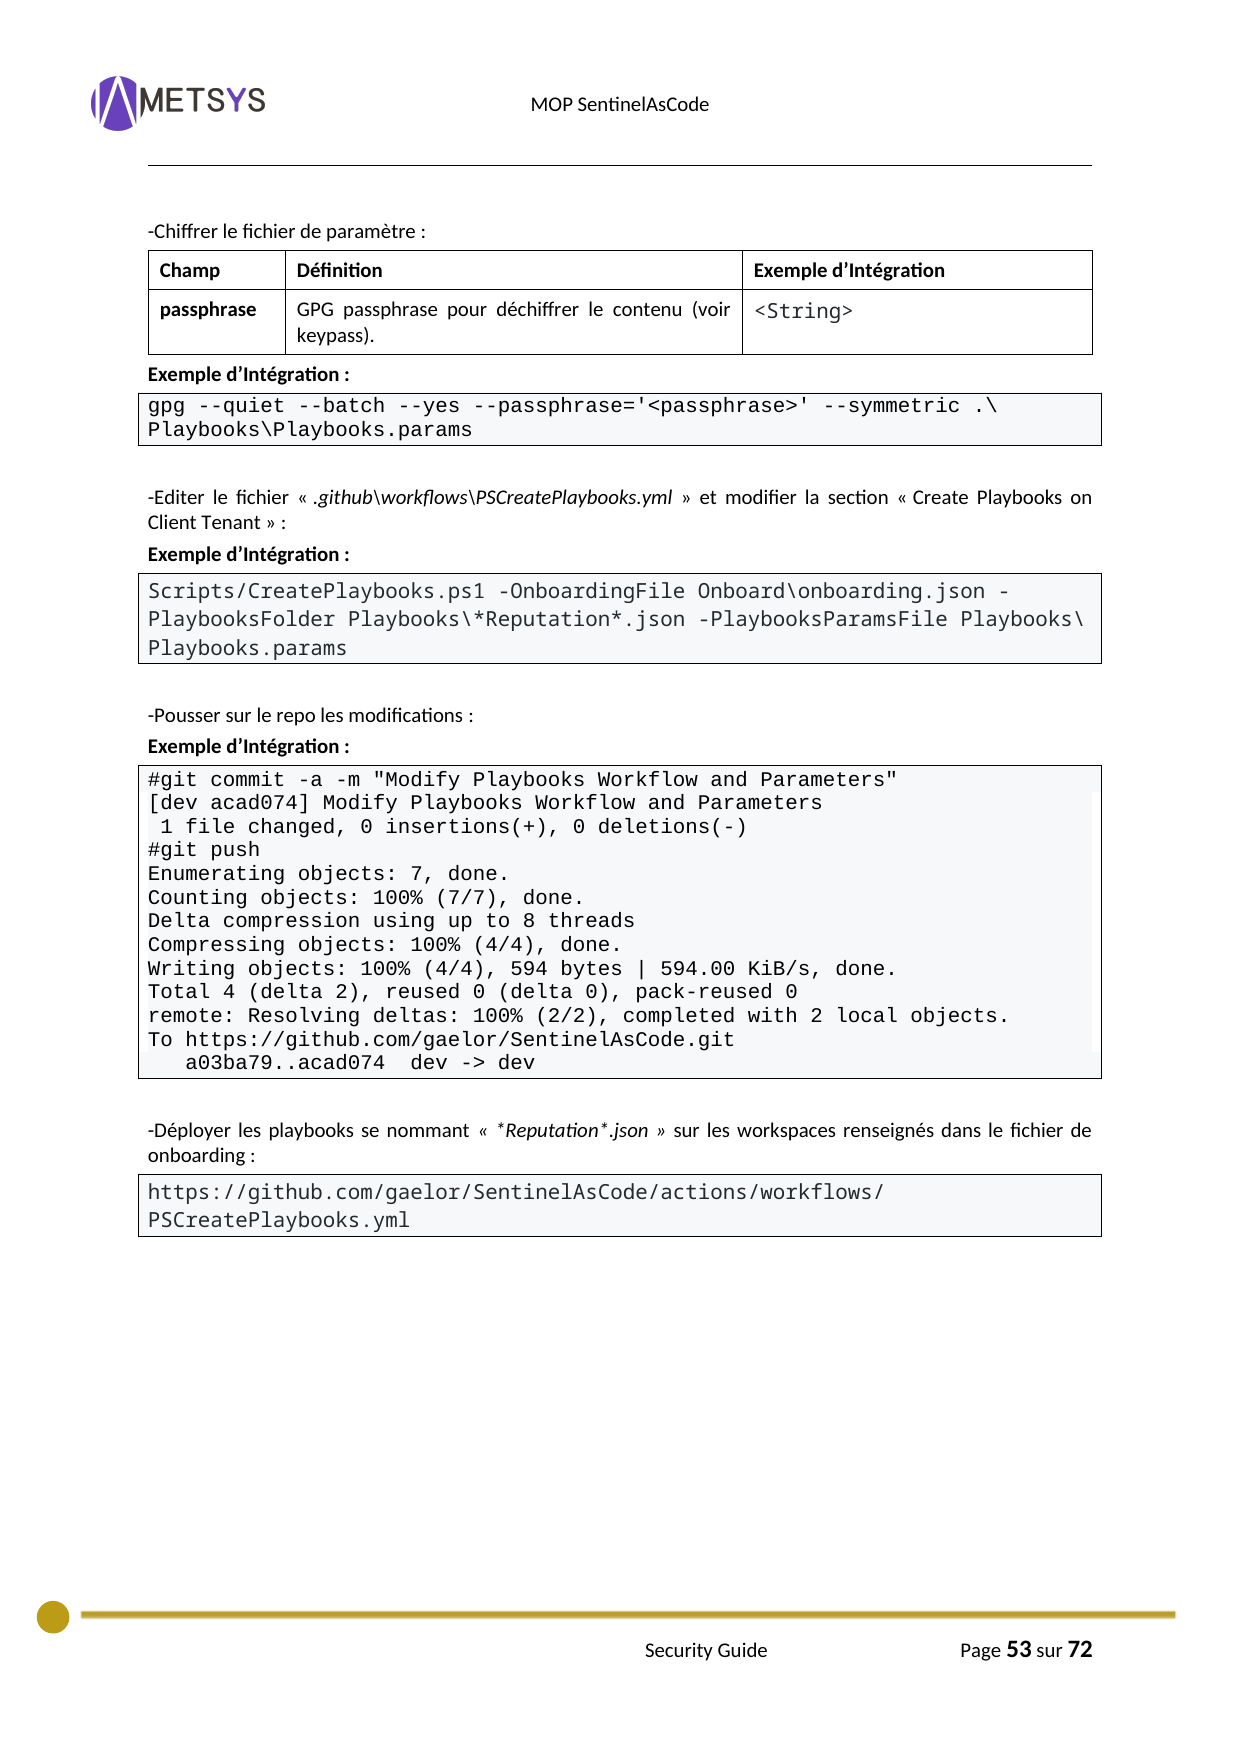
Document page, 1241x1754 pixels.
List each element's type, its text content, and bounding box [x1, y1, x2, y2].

text -Chiffrer le fichier de paramètre : [148, 218, 1092, 244]
text #git push [148, 839, 1092, 863]
table_header Définition [286, 251, 742, 289]
table_cell GPG passphrase pour déchiffrer le contenu (voir keypass). [286, 290, 742, 353]
text 1 file changed, 0 insertions(+), 0 deletions(-) [148, 816, 1092, 839]
text Delta compression using up to 8 threads [148, 910, 1092, 934]
text Compressing objects: 100% (4/4), done. [148, 934, 1092, 958]
table_cell passphrase [149, 290, 285, 353]
text -Pousser sur le repo les modifications : [148, 702, 1092, 727]
table_header Exemple d’Intégration [743, 251, 1092, 289]
text a03ba79..acad074 dev -> dev [139, 1049, 1101, 1078]
text Scripts/CreatePlaybooks.ps1 -OnboardingFile Onboard\onboarding.json - PlaybooksFolder Playbooks\*Reputation*.json -PlaybooksParamsFile Playbooks\Playbooks.params [139, 574, 1101, 663]
picture [79, 1600, 1179, 1627]
text #git commit -a -m "Modify Playbooks Workflow and Parameters" [139, 766, 1101, 792]
text remote: Resolving deltas: 100% (2/2), completed with 2 local objects. [148, 1005, 1092, 1029]
text Exemple d’Intégration : [148, 541, 1092, 566]
text Exemple d’Intégration : [148, 361, 1092, 386]
text -Editer le fichier « .github\workflows\PSCreatePlaybooks.yml » et modifier la section « Create Playbooks on Client Tenant » : [148, 484, 1092, 535]
text Writing objects: 100% (4/4), 594 bytes | 594.00 KiB/s, done. [148, 958, 1092, 981]
text Total 4 (delta 2), reused 0 (delta 0), pack-reused 0 [148, 981, 1092, 1005]
text Counting objects: 100% (7/7), done. [148, 887, 1092, 910]
text gpg --quiet --batch --yes --passphrase='<passphrase>' --symmetric .\Playbooks\Playbooks.params [139, 394, 1101, 445]
text Exemple d’Intégration : [148, 734, 1092, 759]
text Enumerating objects: 7, done. [148, 863, 1092, 887]
table_cell <String> [743, 290, 1092, 353]
text -Déployer les playbooks se nommant « *Reputation*.json » sur les workspaces renseignés dans le fichier de onboarding : [148, 1117, 1092, 1168]
text https://github.com/gaelor/SentinelAsCode/actions/workflows/PSCreatePlaybooks.yml [139, 1175, 1101, 1236]
text [dev acad074] Modify Playbooks Workflow and Parameters [148, 792, 1092, 816]
text To https://github.com/gaelor/SentinelAsCode.git [148, 1029, 1092, 1049]
table_header Champ [149, 251, 285, 289]
